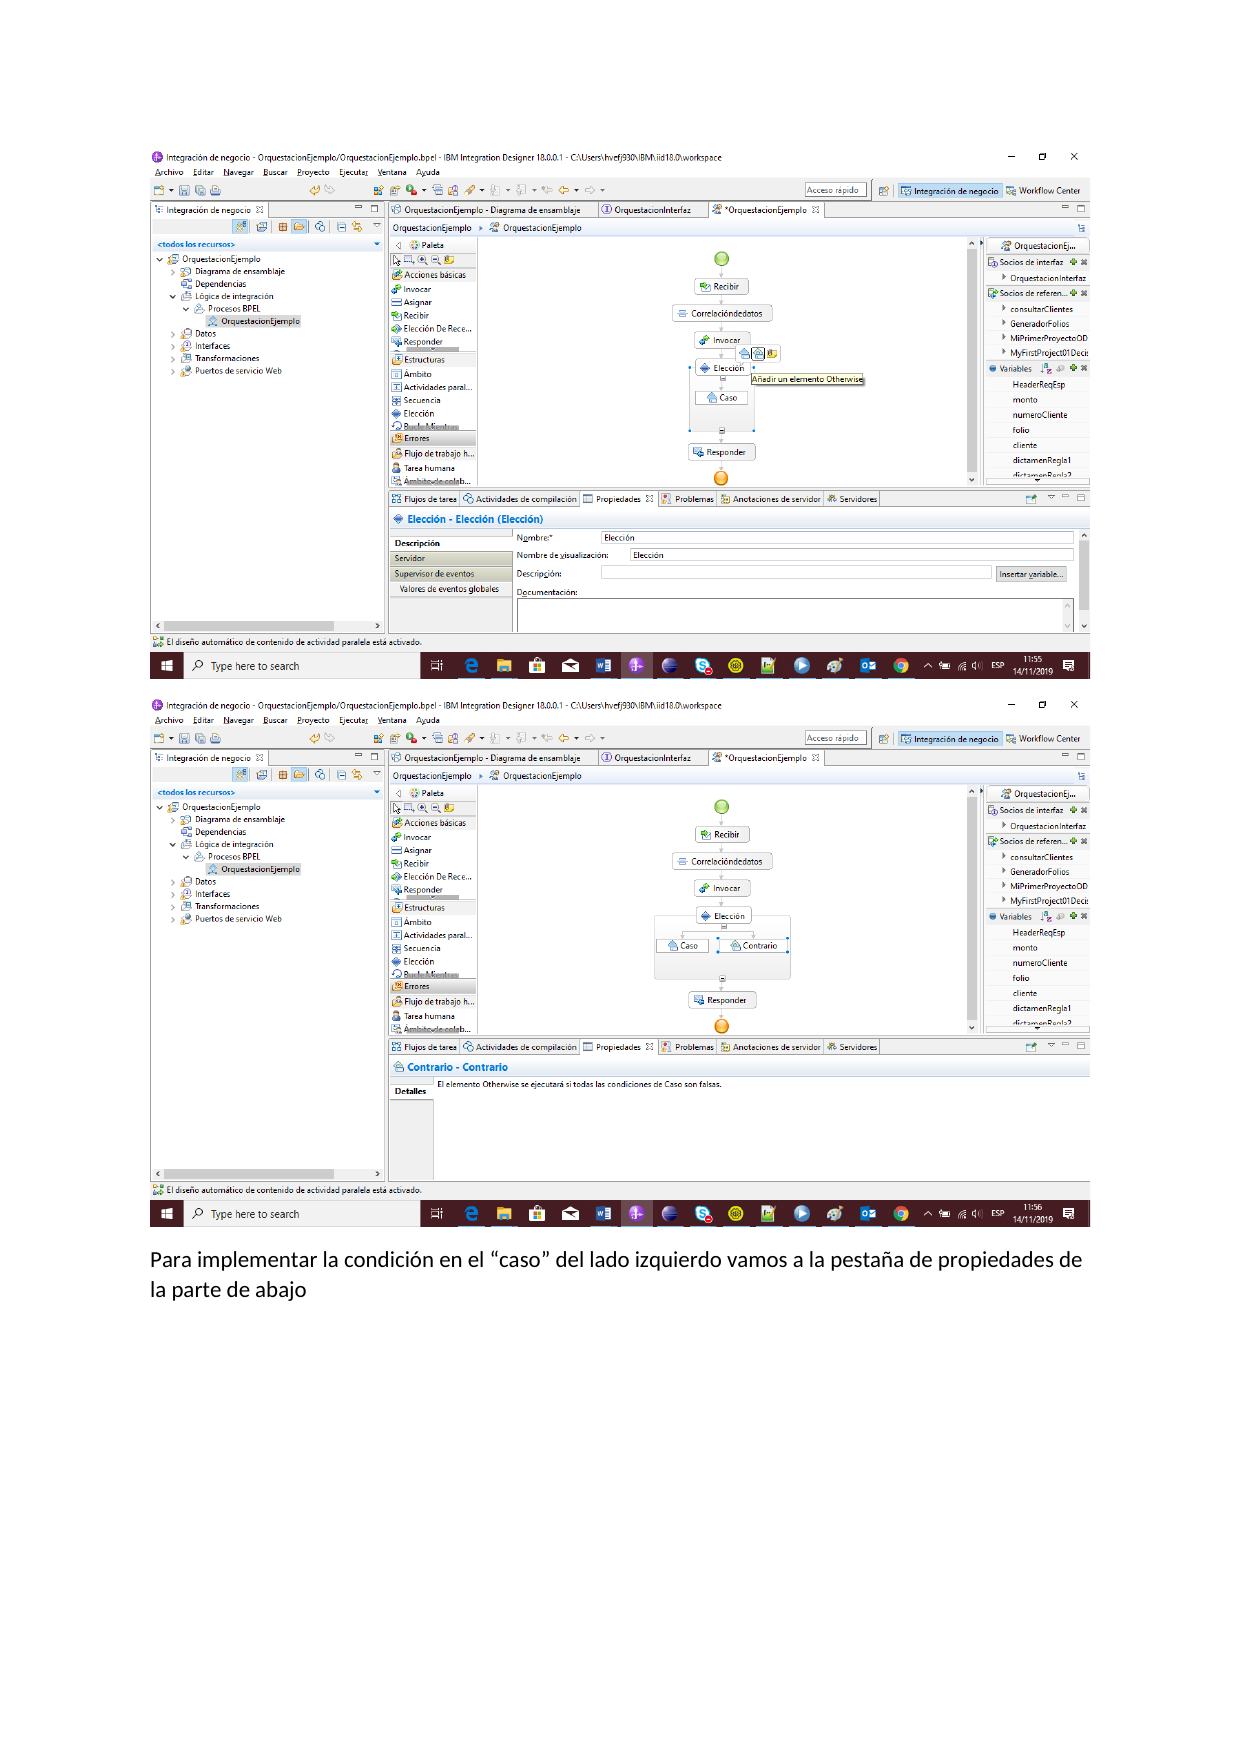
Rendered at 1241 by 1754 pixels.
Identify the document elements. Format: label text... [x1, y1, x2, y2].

text Para implementar la condición en el “caso” del lado izquierdo vamos a la pestaña de propiedades de la parte de abajo [150, 1245, 1090, 1303]
picture [150, 150, 1091, 679]
picture [150, 697, 1091, 1227]
